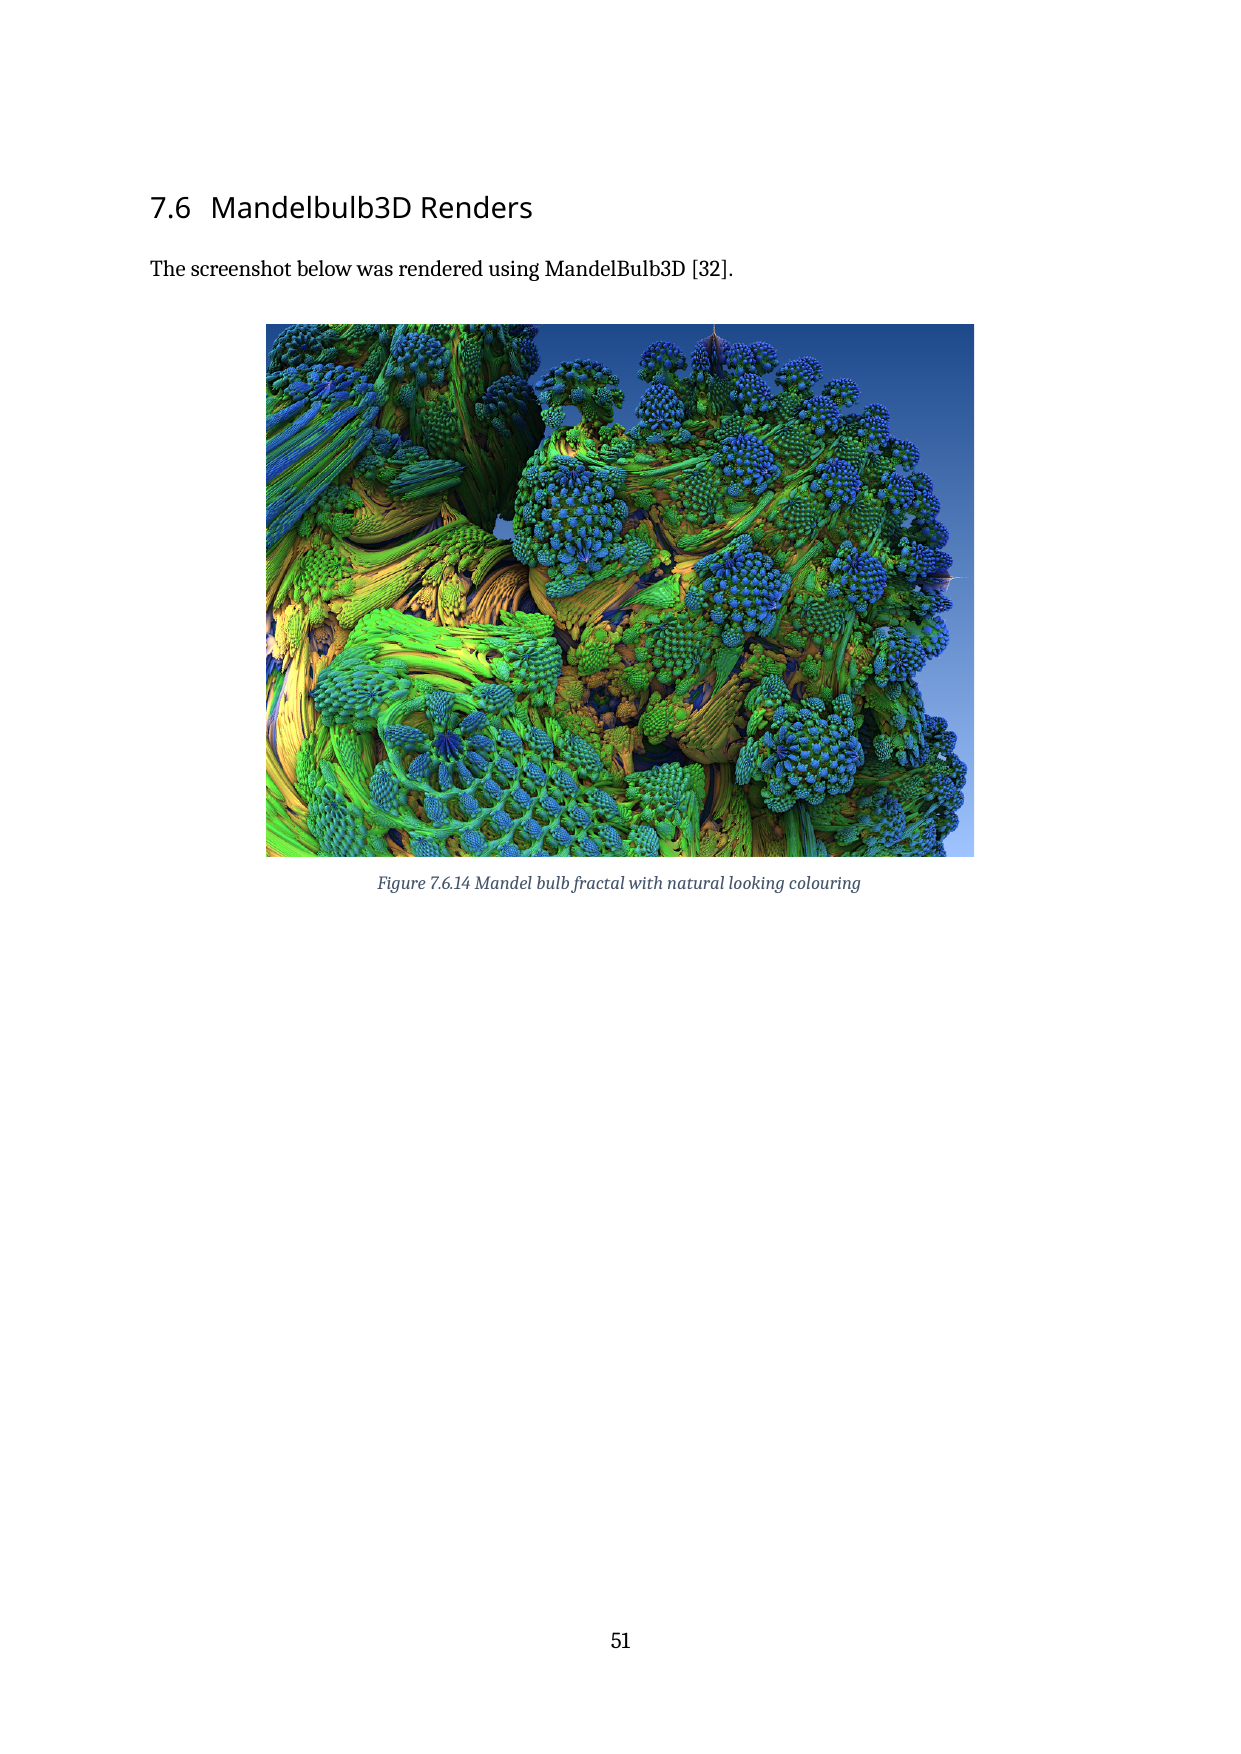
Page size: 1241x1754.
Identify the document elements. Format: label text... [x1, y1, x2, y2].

text The screenshot below was rendered using MandelBulb3D . [150, 255, 1090, 282]
picture [266, 324, 975, 857]
subtitle Mandelbulb3D Renders [150, 187, 1090, 227]
